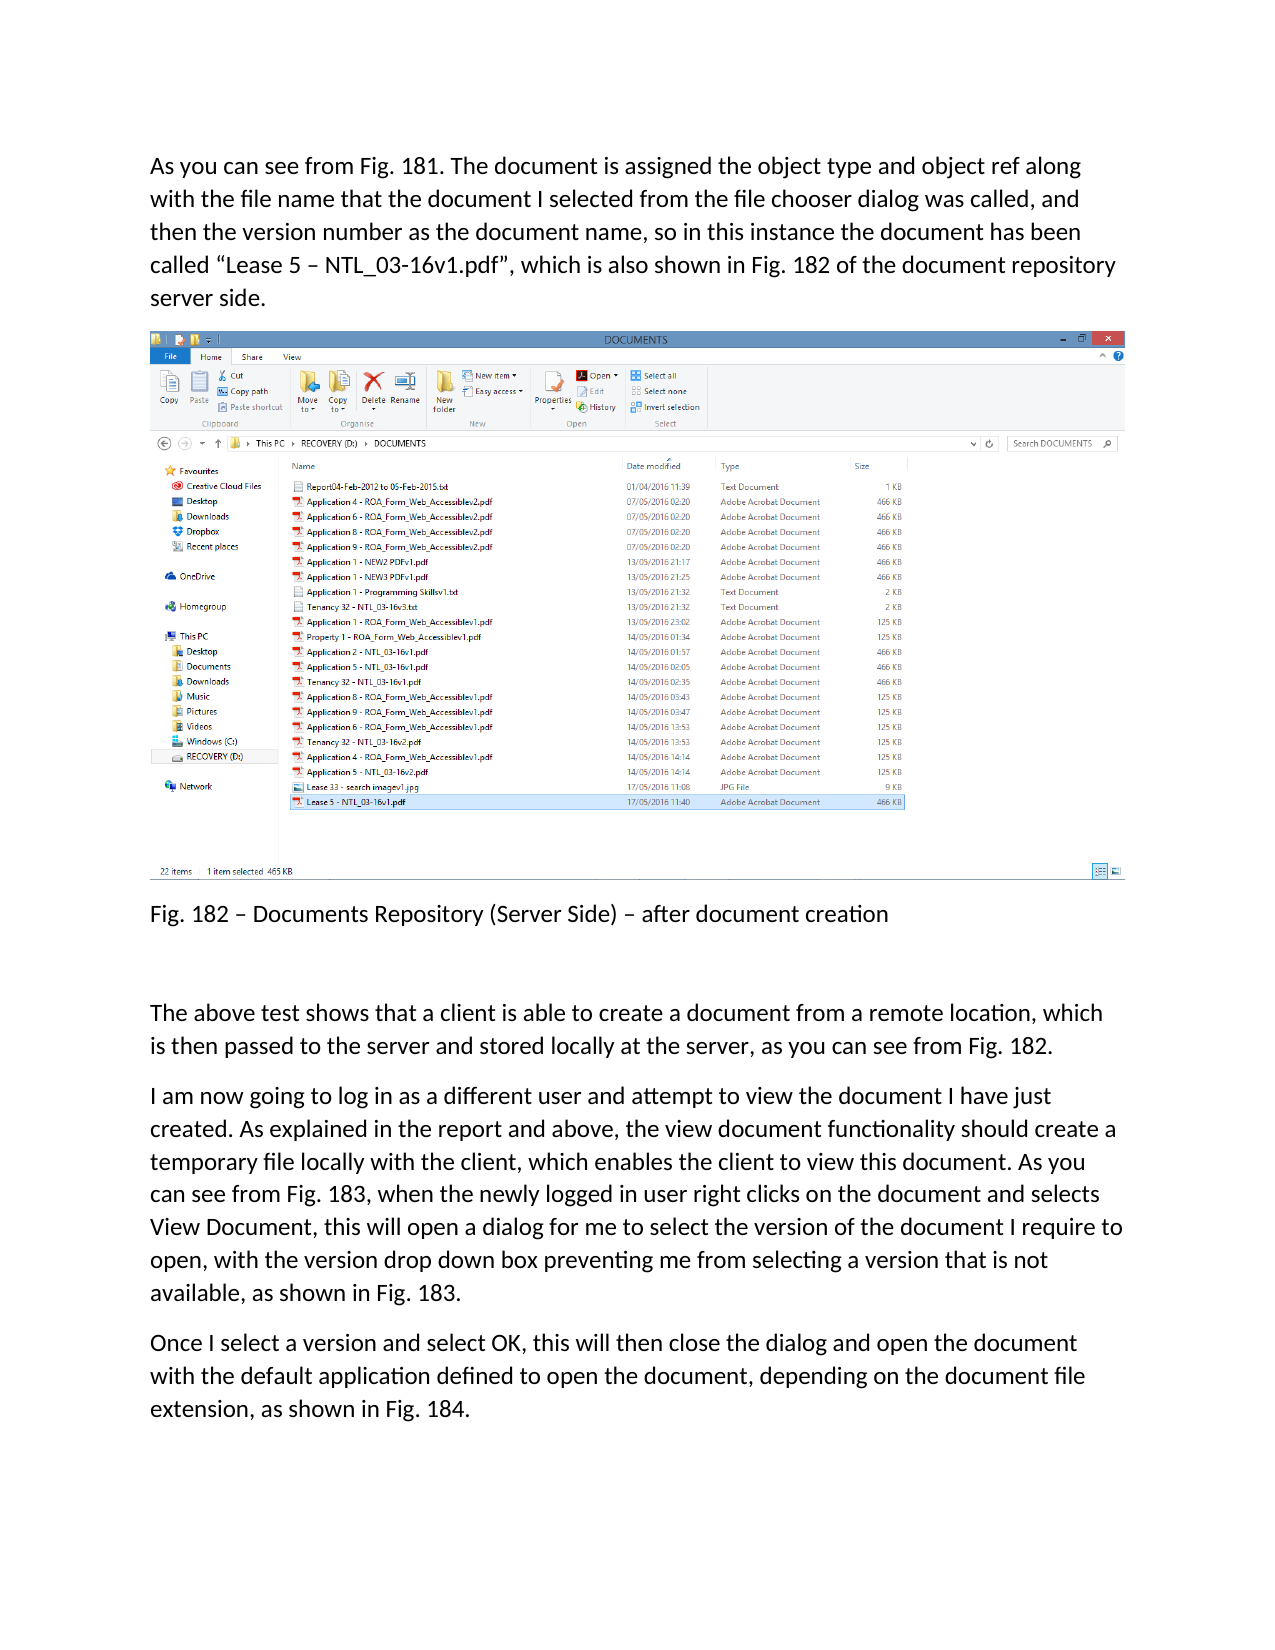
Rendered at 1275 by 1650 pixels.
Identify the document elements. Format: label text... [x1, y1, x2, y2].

text I am now going to log in as a different user and attempt to view the document I have just created. As explained in the report and above, the view document functionality should create a temporary file locally with the client, which enables the client to view this document. As you can see from Fig. 183, when the newly logged in user right clicks on the document and selects View Document, this will open a dialog for me to select the version of the document I require to open, with the version drop down box preventing me from selecting a version that is not available, as shown in Fig. 183. [150, 1080, 1125, 1308]
text The above test shows that a client is able to create a document from a remote location, which is then passed to the server and stored locally at the server, as you can see from Fig. 182. [150, 997, 1125, 1061]
text Once I select a version and select OK, this will then close the dialog and open the document with the default application defined to open the document, depending on the document file extension, as shown in Fig. 184. [150, 1327, 1125, 1423]
picture [150, 331, 1125, 880]
text Fig. 182 – Documents Repository (Server Side) – after document creation [150, 898, 1125, 929]
text As you can see from Fig. 181. The document is assigned the object type and object ref along with the file name that the document I selected from the file chooser dialog was called, and then the version number as the document name, so in this instance the document has been called “Lease 5 – NTL_03-16v1.pdf”, which is also shown in Fig. 182 of the document repository server side. [150, 150, 1125, 312]
